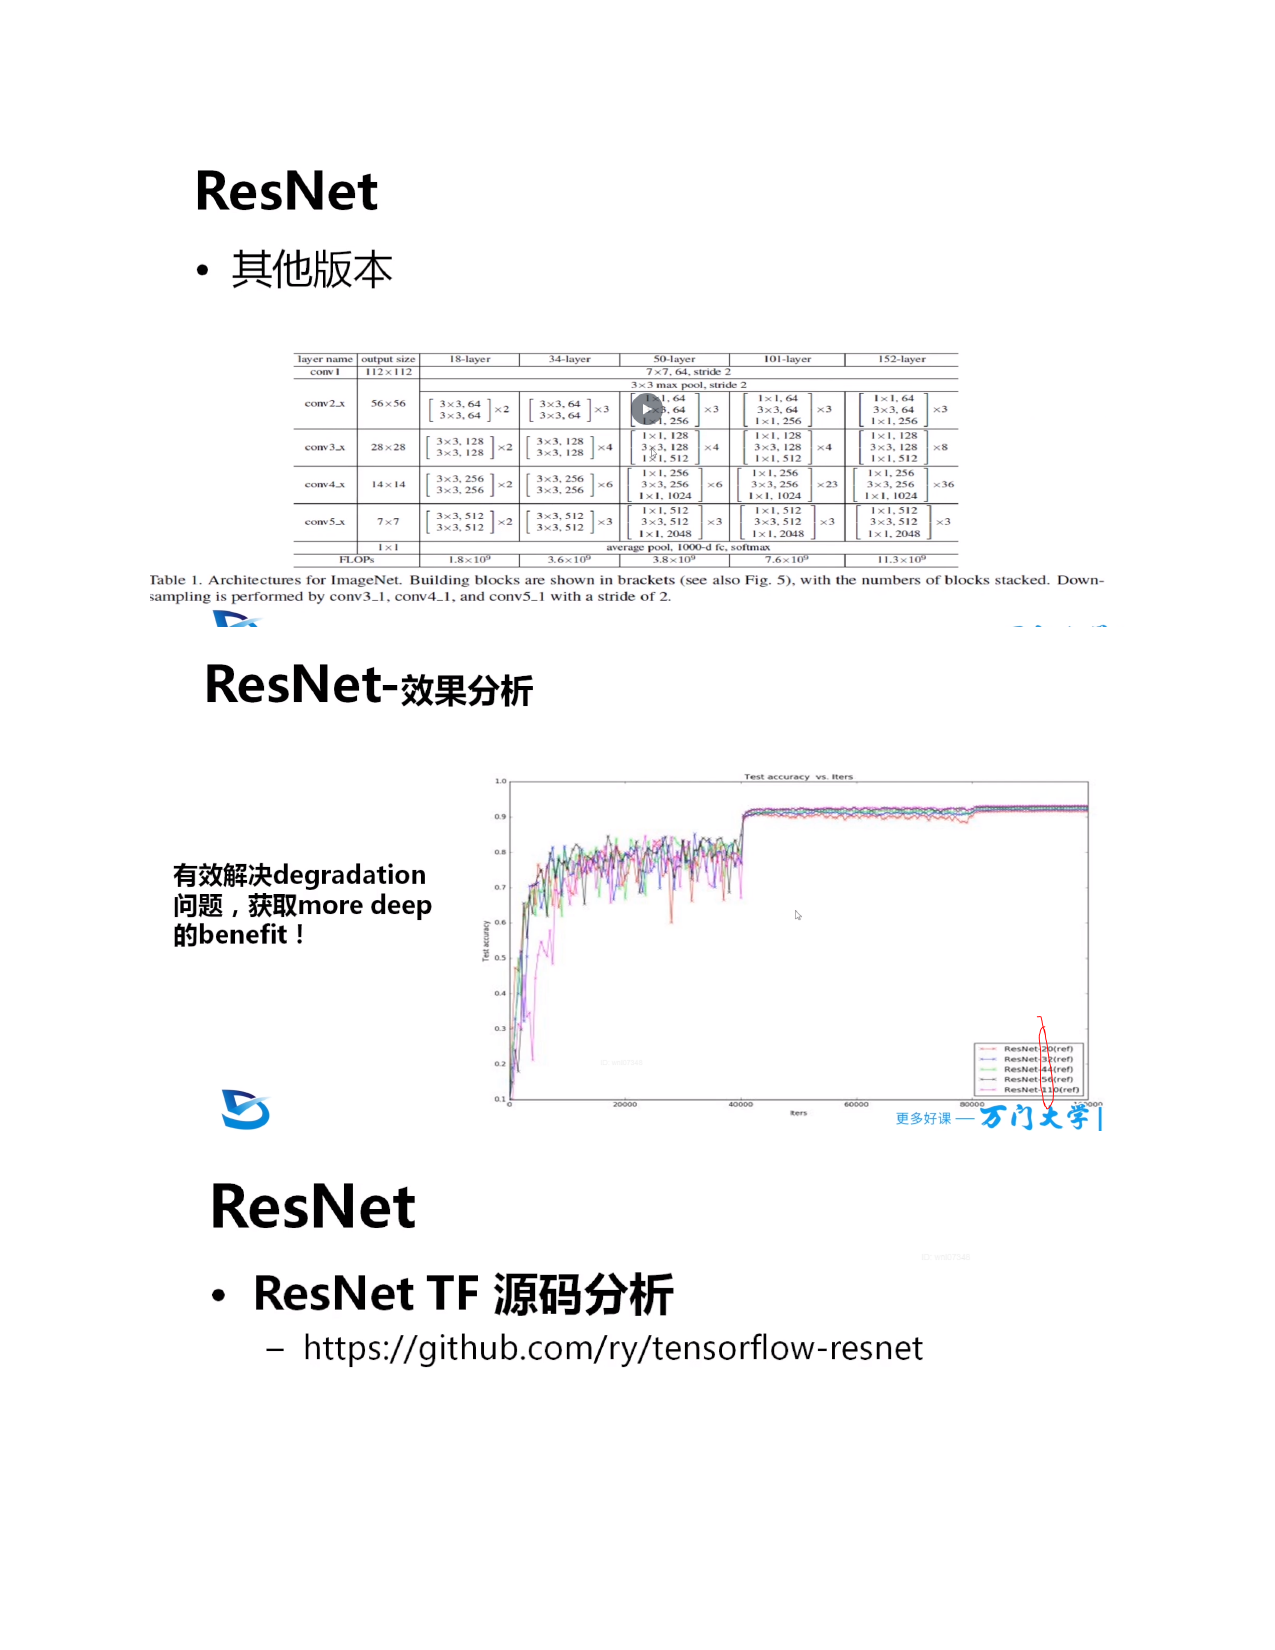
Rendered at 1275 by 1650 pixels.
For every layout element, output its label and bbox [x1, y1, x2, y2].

picture [150, 1149, 1125, 1392]
picture [150, 646, 1125, 1131]
picture [150, 150, 1125, 627]
